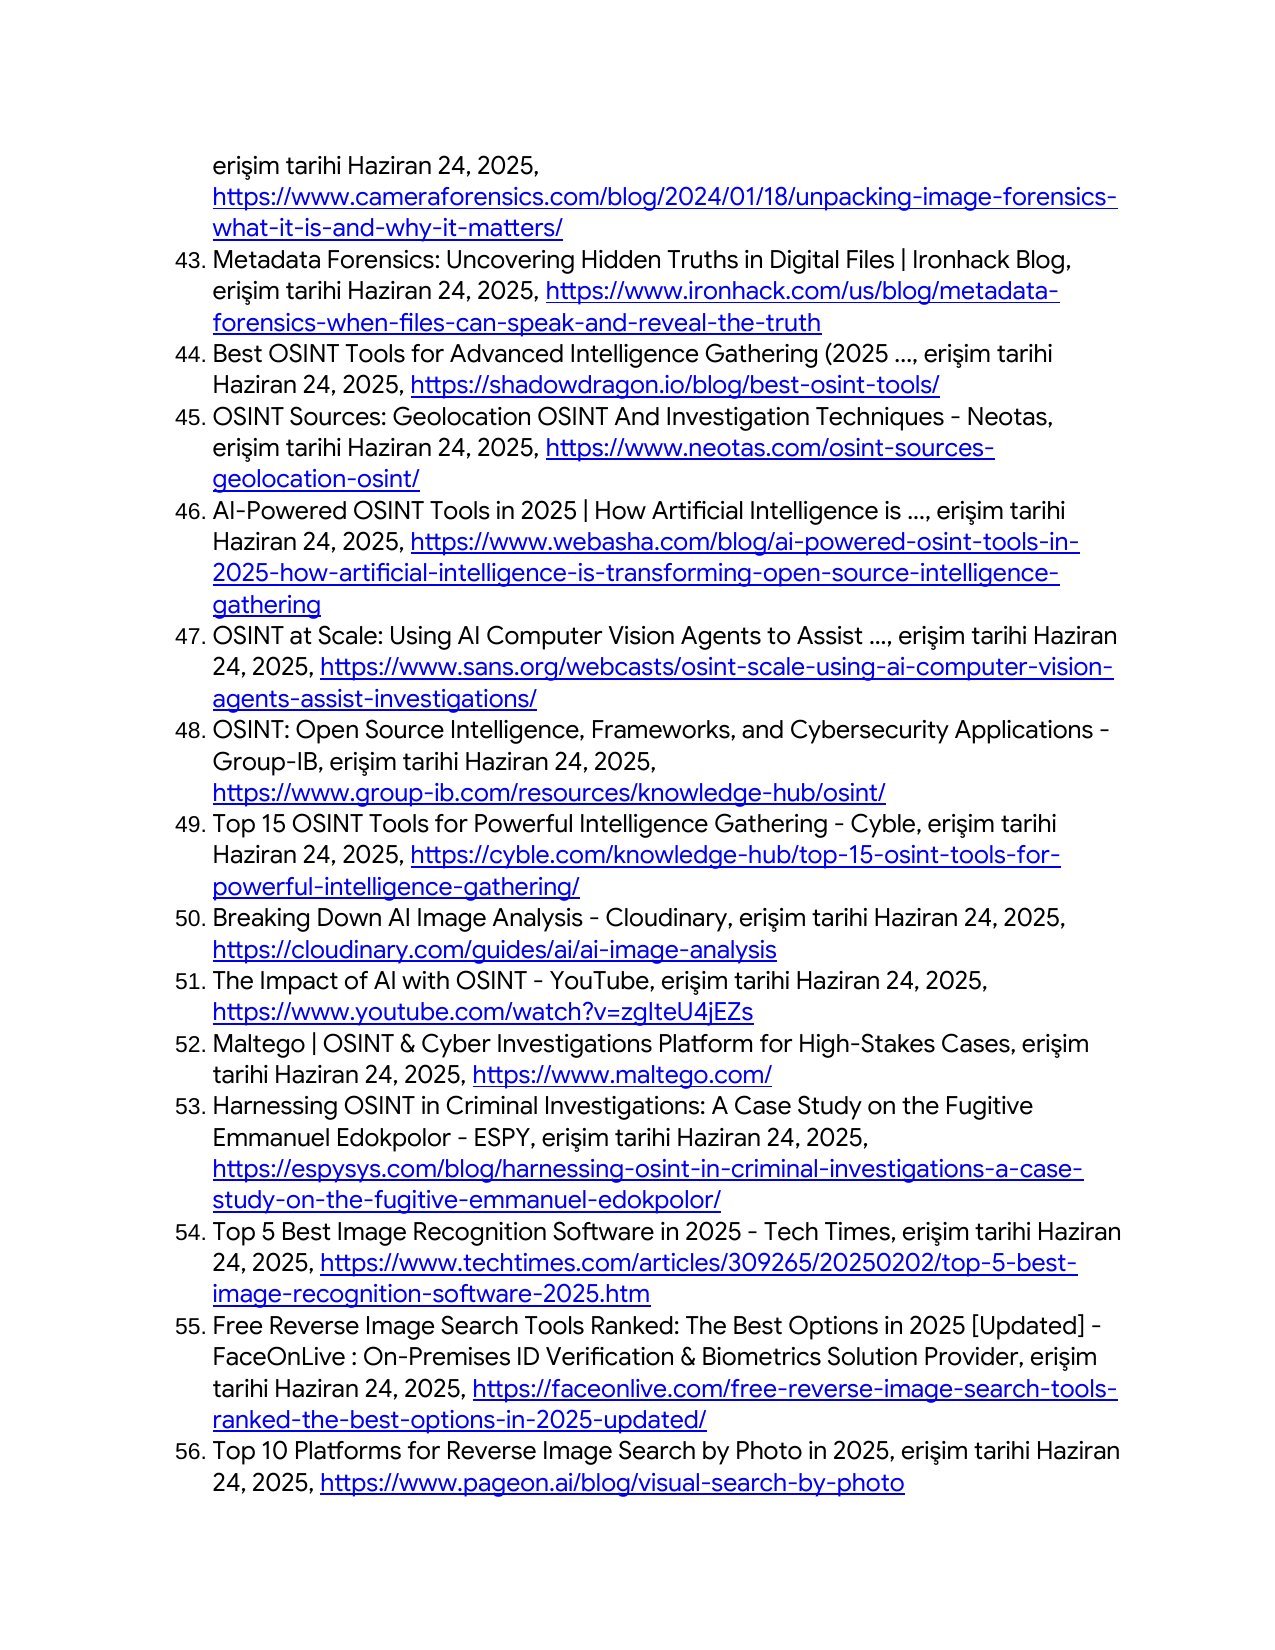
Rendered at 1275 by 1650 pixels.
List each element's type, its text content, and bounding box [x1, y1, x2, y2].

list OSINT at Scale: Using AI Computer Vision Agents to Assist ..., erişim tarihi Haziran 24, 2025, https://www.sans.org/webcasts/osint-scale-using-ai-computer-vision-agents-assist-investigations/ [175, 620, 1125, 714]
list Breaking Down AI Image Analysis - Cloudinary, erişim tarihi Haziran 24, 2025, https://cloudinary.com/guides/ai/ai-image-analysis [175, 902, 1125, 965]
list AI-Powered OSINT Tools in 2025 | How Artificial Intelligence is ..., erişim tarihi Haziran 24, 2025, https://www.webasha.com/blog/ai-powered-osint-tools-in-2025-how-artificial-intelligence-is-transforming-open-source-intelligence-gathering [175, 495, 1125, 620]
list Top 15 OSINT Tools for Powerful Intelligence Gathering - Cyble, erişim tarihi Haziran 24, 2025, https://cyble.com/knowledge-hub/top-15-osint-tools-for-powerful-intelligence-gathering/ [175, 808, 1125, 902]
list OSINT Sources: Geolocation OSINT And Investigation Techniques - Neotas, erişim tarihi Haziran 24, 2025, https://www.neotas.com/osint-sources-geolocation-osint/ [175, 401, 1125, 495]
list OSINT: Open Source Intelligence, Frameworks, and Cybersecurity Applications - Group-IB, erişim tarihi Haziran 24, 2025, https://www.group-ib.com/resources/knowledge-hub/osint/ [175, 714, 1125, 808]
list Best OSINT Tools for Advanced Intelligence Gathering (2025 ..., erişim tarihi Haziran 24, 2025, https://shadowdragon.io/blog/best-osint-tools/ [175, 338, 1125, 401]
list Top 5 Best Image Recognition Software in 2025 - Tech Times, erişim tarihi Haziran 24, 2025, https://www.techtimes.com/articles/309265/20250202/top-5-best-image-recognition-software-2025.htm [175, 1216, 1125, 1310]
list Top 10 Platforms for Reverse Image Search by Photo in 2025, erişim tarihi Haziran 24, 2025, https://www.pageon.ai/blog/visual-search-by-photo [175, 1436, 1125, 1498]
list Maltego | OSINT & Cyber Investigations Platform for High-Stakes Cases, erişim tarihi Haziran 24, 2025, https://www.maltego.com/ [175, 1028, 1125, 1091]
list Harnessing OSINT in Criminal Investigations: A Case Study on the Fugitive Emmanuel Edokpolor - ESPY, erişim tarihi Haziran 24, 2025, https://espysys.com/blog/harnessing-osint-in-criminal-investigations-a-case-study-on-the-fugitive-emmanuel-edokpolor/ [175, 1091, 1125, 1216]
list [175, 150, 1125, 244]
list Free Reverse Image Search Tools Ranked: The Best Options in 2025 [Updated] - FaceOnLive : On-Premises ID Verification & Biometrics Solution Provider, erişim tarihi Haziran 24, 2025, https://faceonlive.com/free-reverse-image-search-tools-ranked-the-best-options-in-2025-updated/ [175, 1310, 1125, 1436]
list The Impact of AI with OSINT - YouTube, erişim tarihi Haziran 24, 2025, https://www.youtube.com/watch?v=zgIteU4jEZs [175, 965, 1125, 1028]
list Metadata Forensics: Uncovering Hidden Truths in Digital Files | Ironhack Blog, erişim tarihi Haziran 24, 2025, https://www.ironhack.com/us/blog/metadata-forensics-when-files-can-speak-and-reveal-the-truth [175, 244, 1125, 338]
